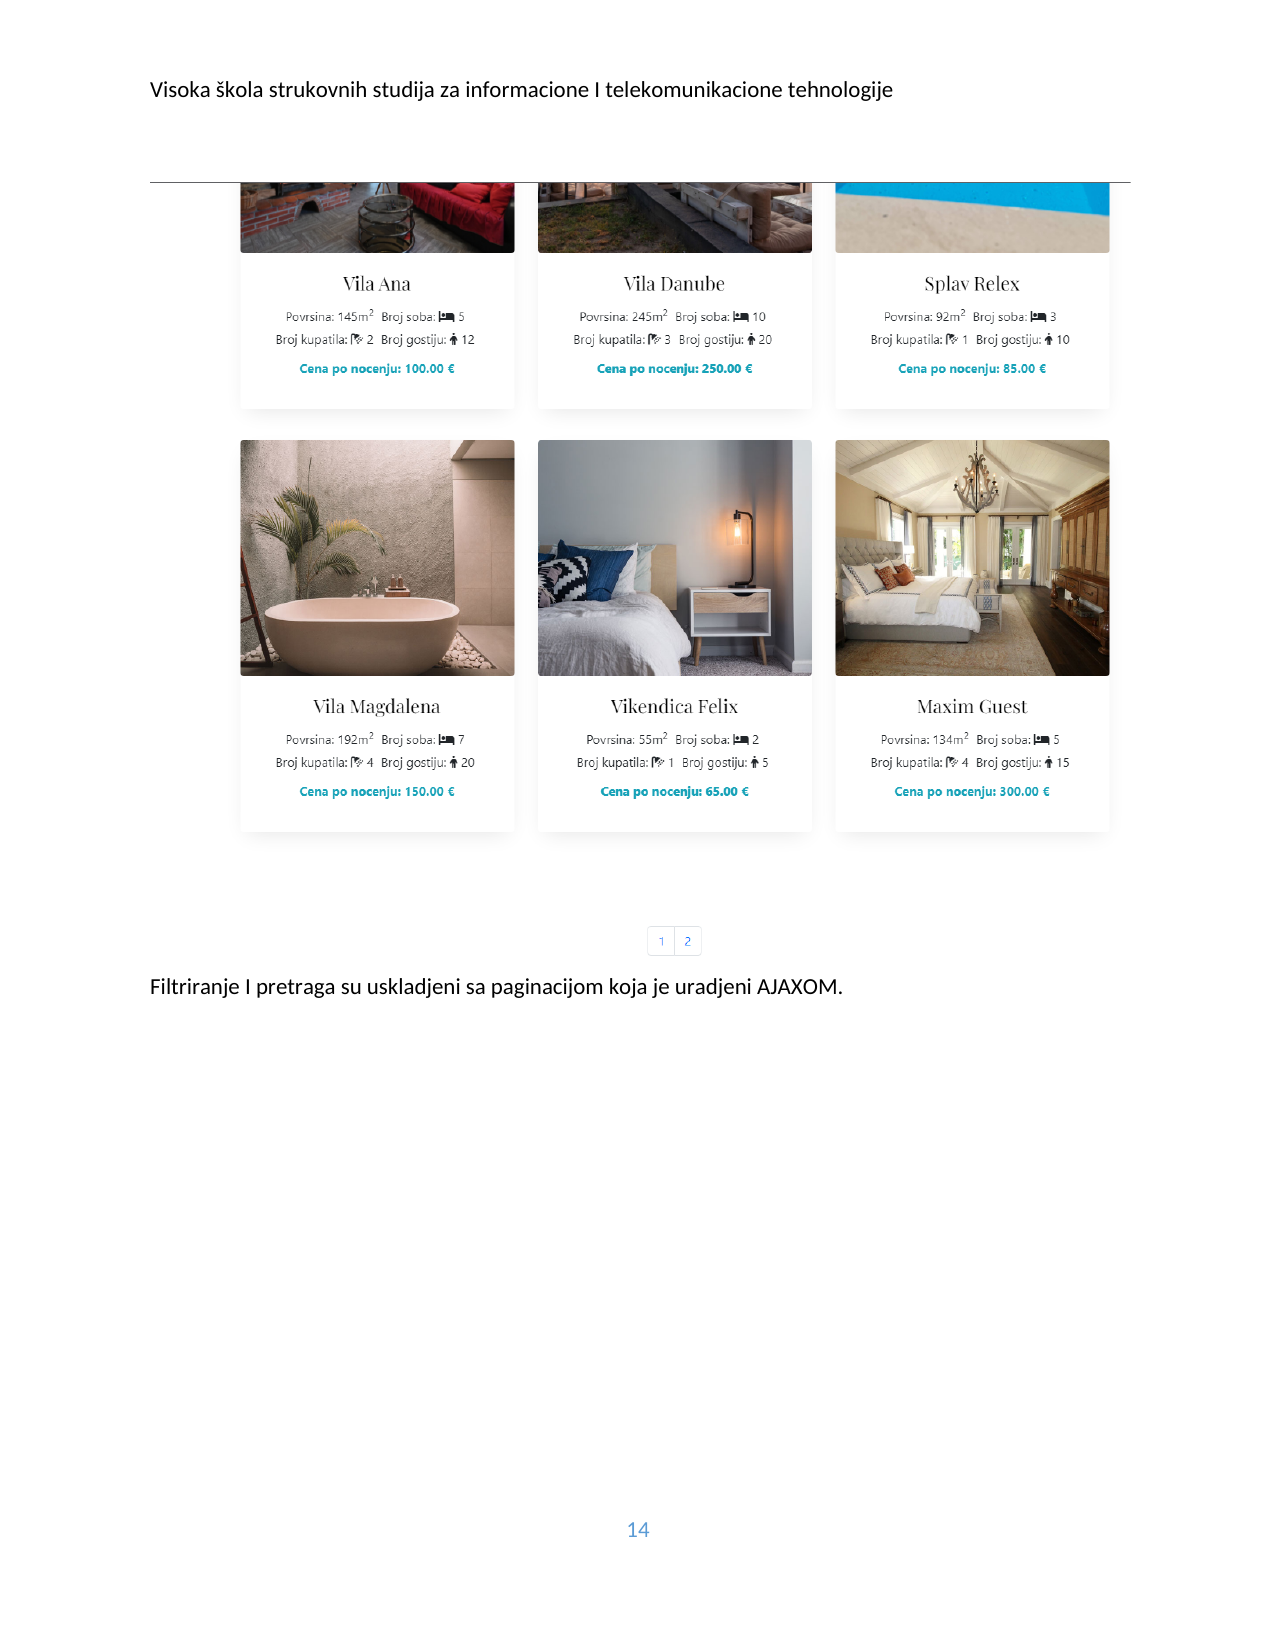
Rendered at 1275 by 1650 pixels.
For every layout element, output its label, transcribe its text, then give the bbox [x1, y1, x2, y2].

picture [150, 182, 1131, 971]
text Filtriranje I pretraga su uskladjeni sa paginacijom koja je uradjeni AJAXOM. [150, 972, 1130, 1000]
